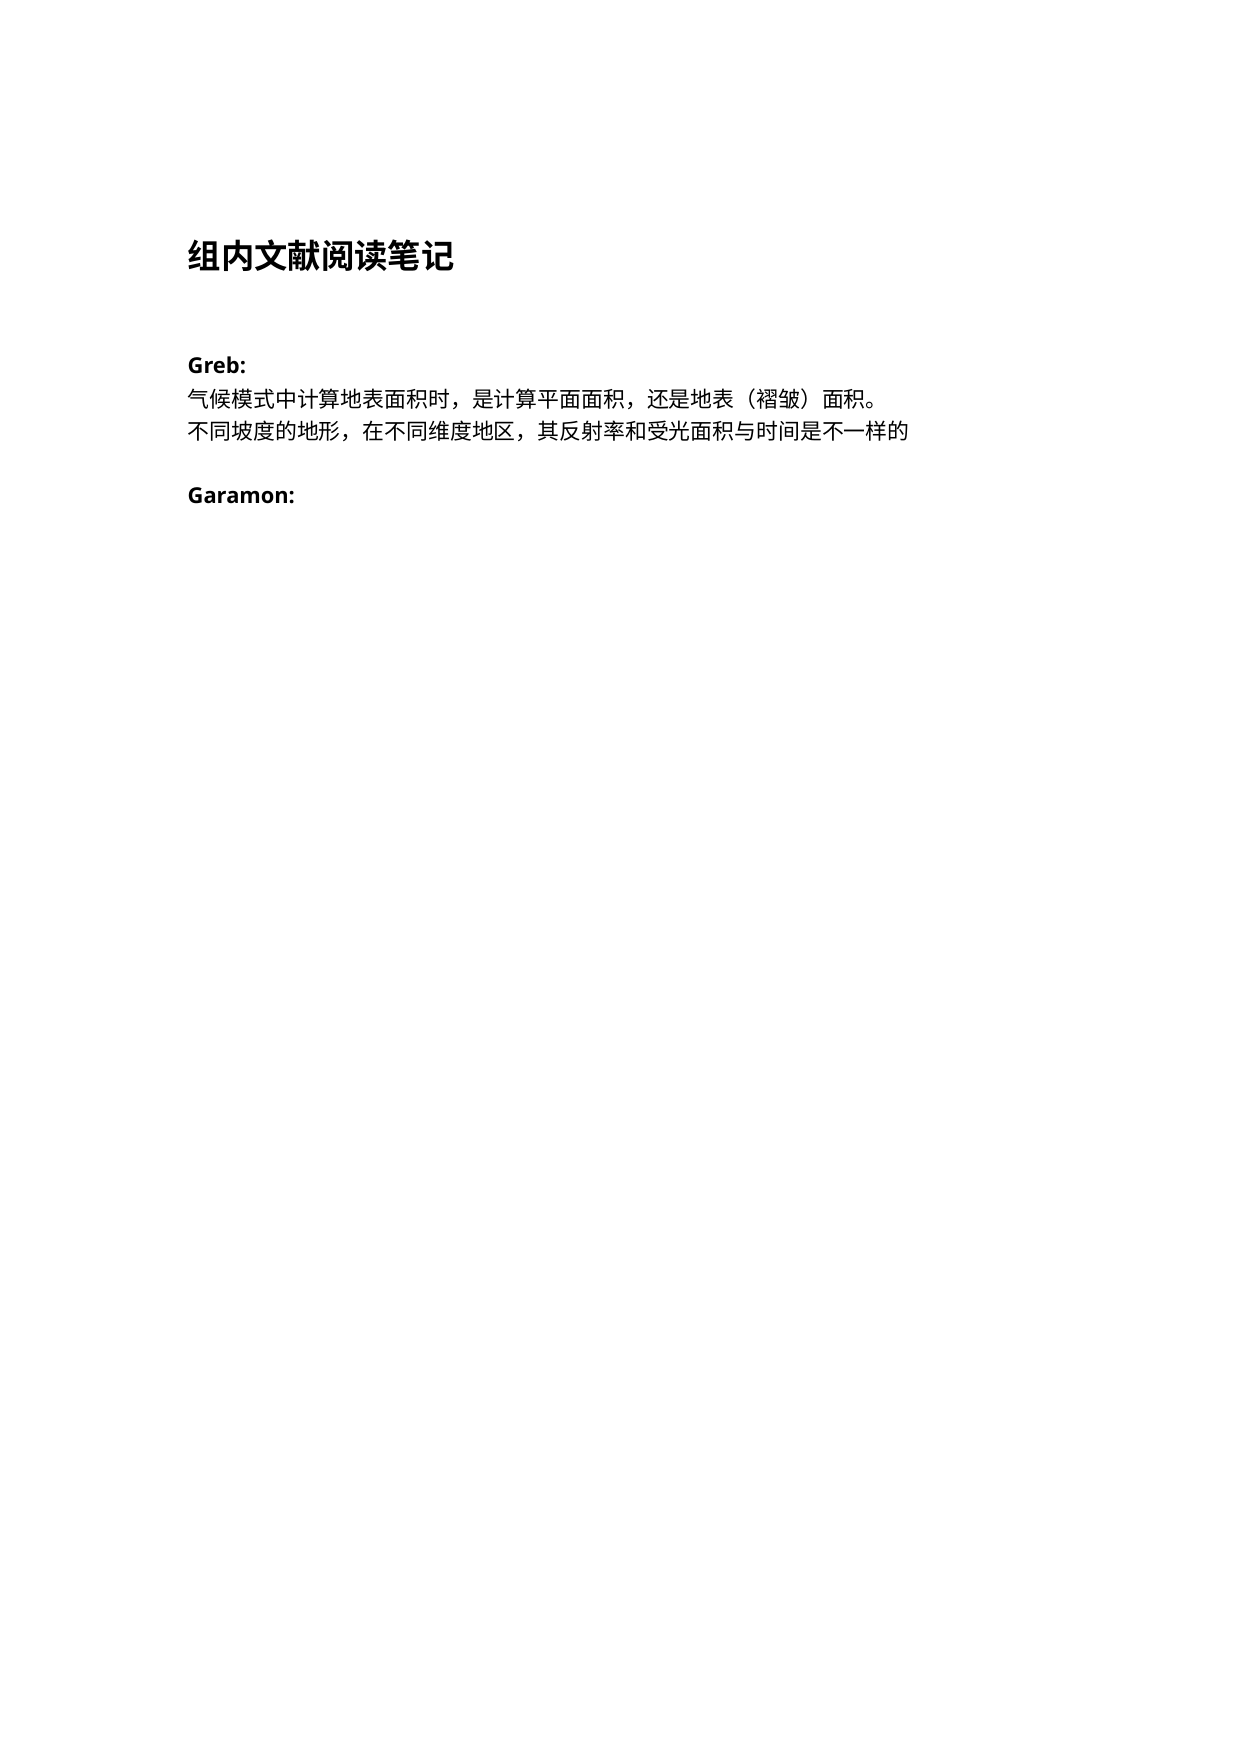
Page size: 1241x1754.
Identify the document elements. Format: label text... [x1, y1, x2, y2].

subtitle 组内文献阅读笔记 [187, 222, 1053, 287]
text 不同坡度的地形，在不同维度地区，其反射率和受光面积与时间是不一样的 [187, 414, 1053, 446]
text Greb: [187, 349, 1053, 381]
text Garamon: [187, 479, 1053, 511]
text 气候模式中计算地表面积时，是计算平面面积，还是地表（褶皱）面积。 [187, 381, 1053, 414]
